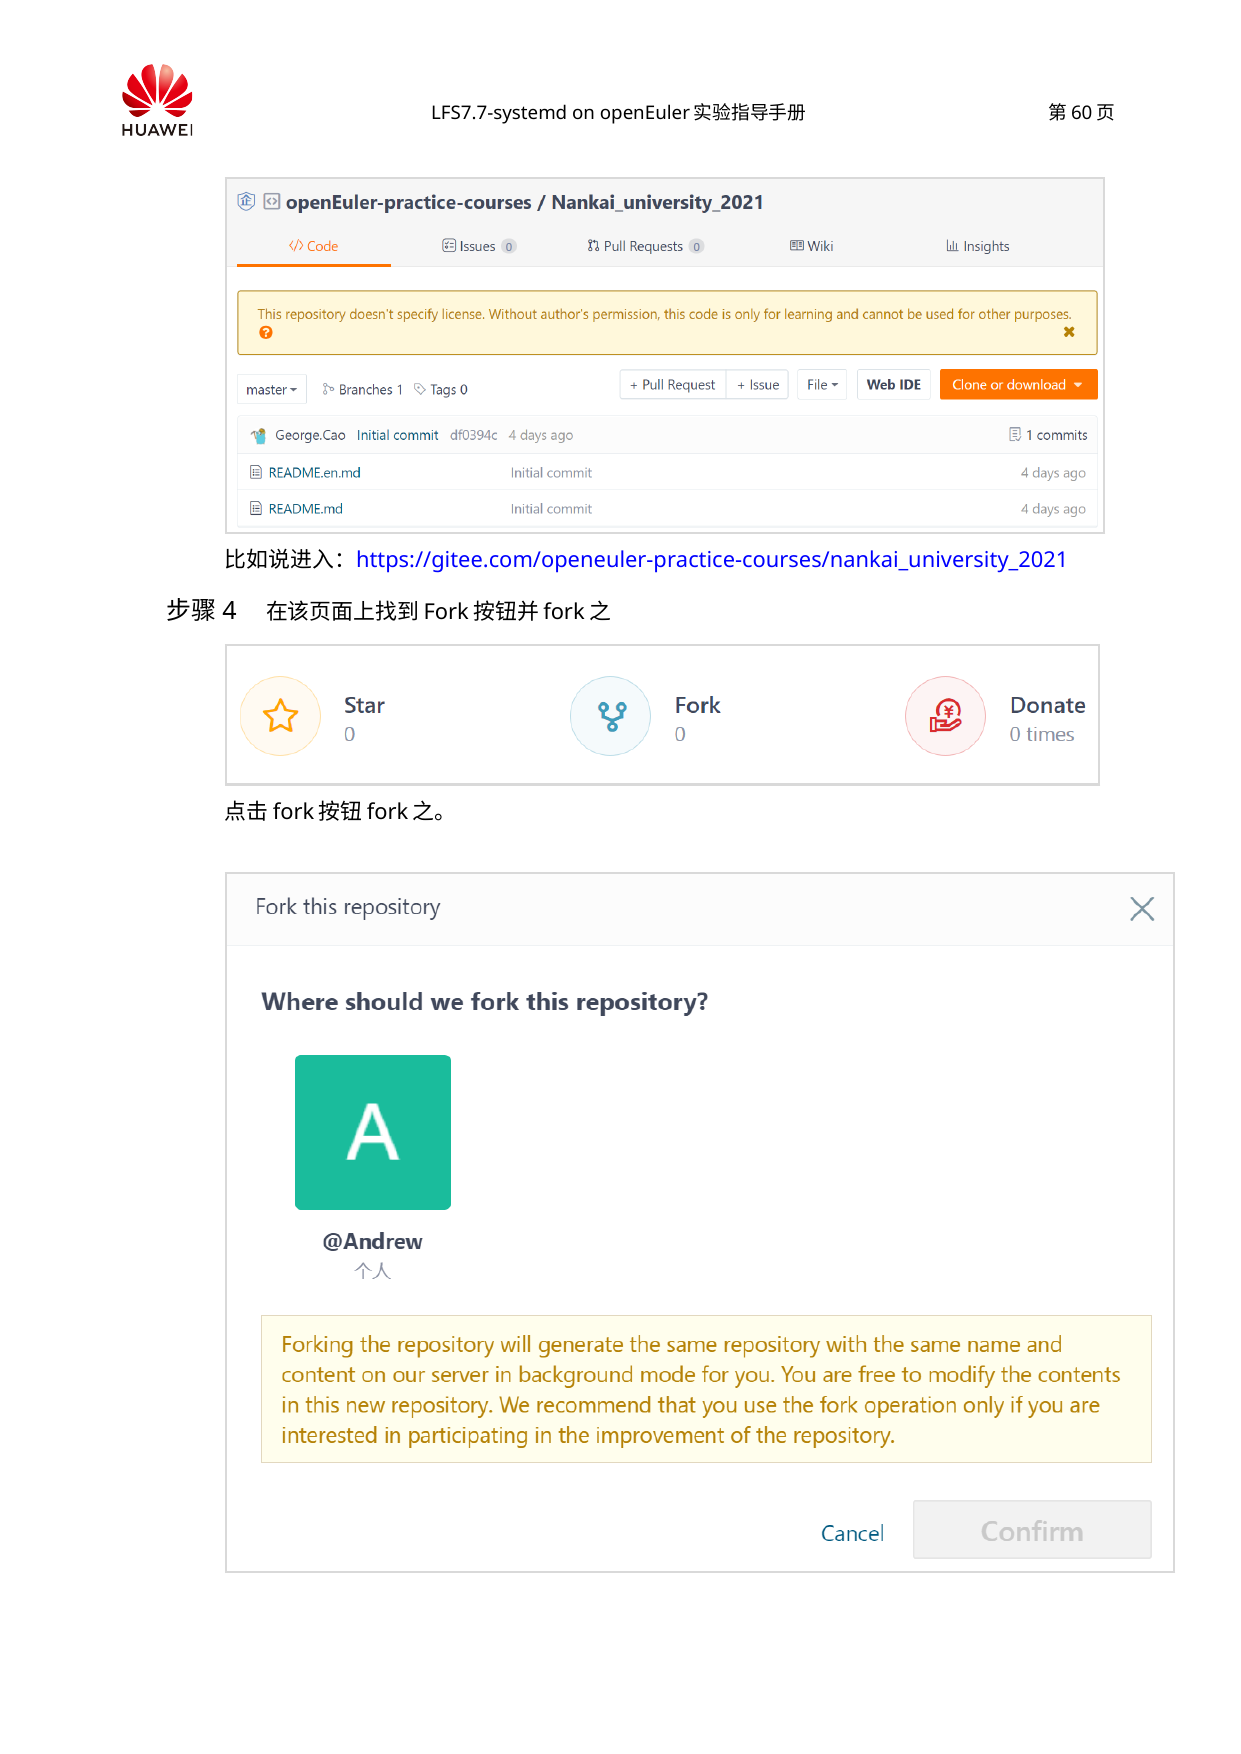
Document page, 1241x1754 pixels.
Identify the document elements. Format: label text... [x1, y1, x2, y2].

picture [227, 874, 1173, 1571]
text 在该页面上找到Fork按钮并fork之 [236, 591, 1122, 627]
picture [227, 179, 1103, 532]
picture [122, 64, 193, 136]
text 点击fork按钮fork之。 [224, 794, 1122, 826]
text 比如说进入：https://gitee.com/openeuler-practice-courses/nankai_university_2021 [224, 542, 1122, 574]
picture [227, 646, 1098, 783]
